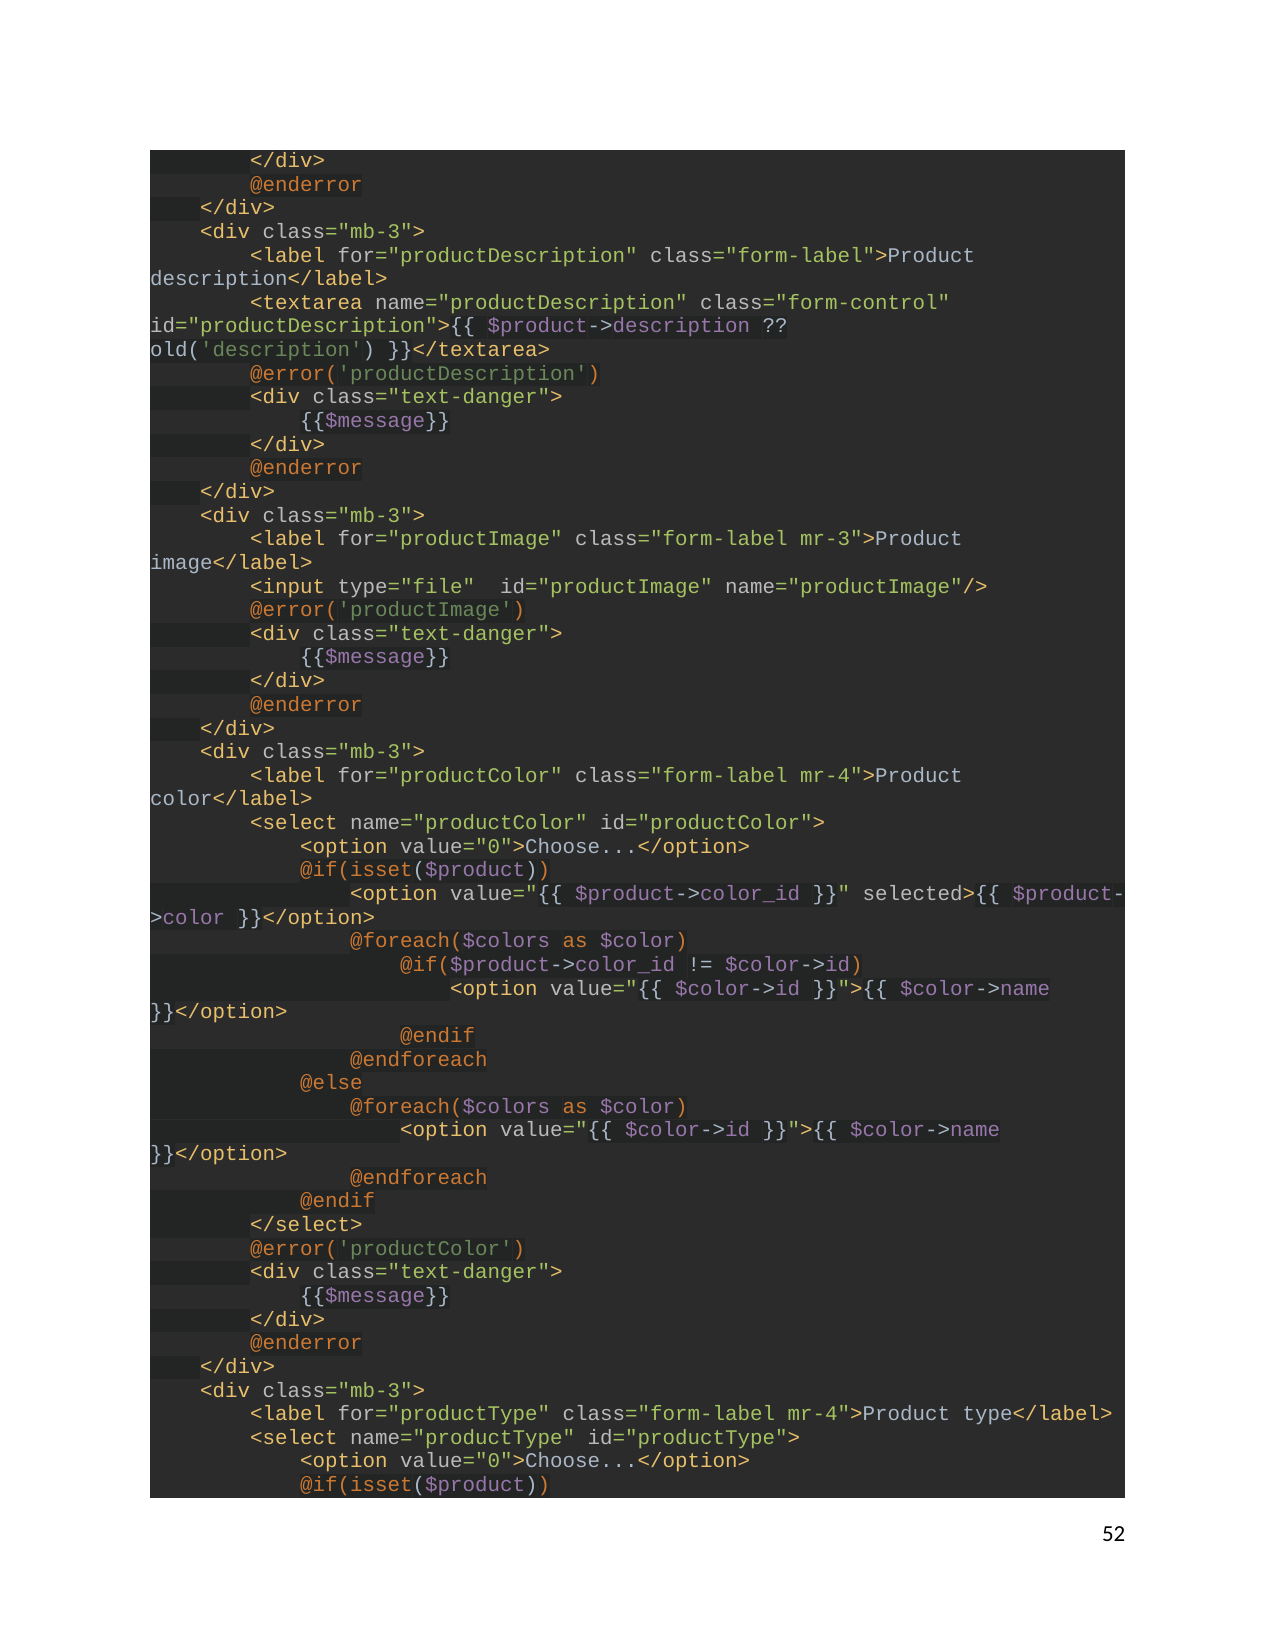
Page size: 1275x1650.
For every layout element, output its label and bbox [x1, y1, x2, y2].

text [150, 150, 1125, 1498]
